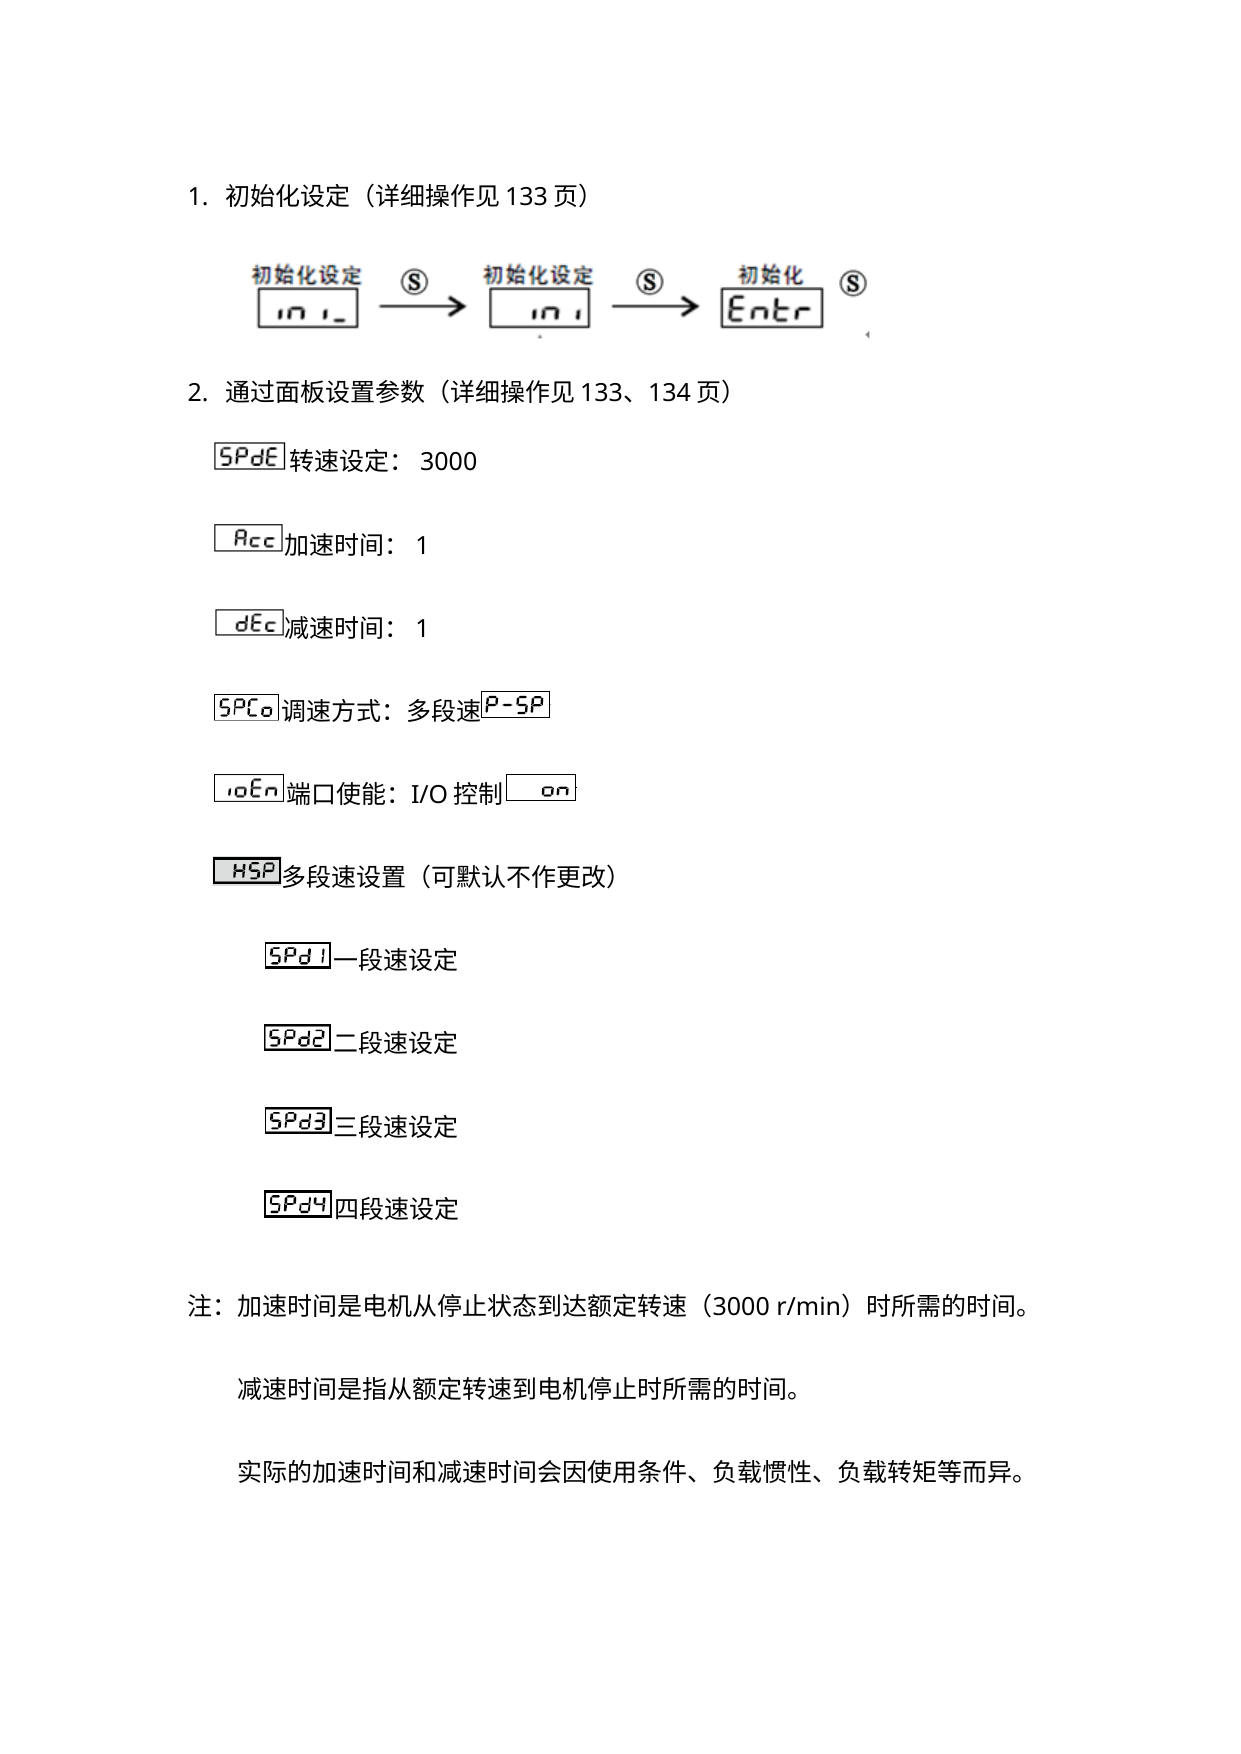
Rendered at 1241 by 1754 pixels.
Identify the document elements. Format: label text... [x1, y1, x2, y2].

text 实际的加速时间和减速时间会因使用条件、负载惯性、负载转矩等而异。 [187, 1438, 1053, 1503]
text 减速时间是指从额定转速到电机停止时所需的时间。 [187, 1355, 1053, 1420]
text 调速方式：多段速 [187, 690, 1053, 755]
picture [212, 690, 281, 721]
text 转速设定： 3000 [187, 441, 1053, 506]
text 端口使能：I/O控制 [187, 773, 1053, 838]
picture [262, 939, 334, 970]
picture [212, 773, 286, 804]
text 二段速设定 [187, 1023, 1053, 1088]
text 三段速设定 [187, 1106, 1053, 1171]
picture [262, 1189, 335, 1219]
picture [212, 856, 282, 886]
text 加速时间： 1 [187, 524, 1053, 589]
text 多段速设置（可默认不作更改） [187, 857, 1053, 922]
picture [481, 690, 551, 721]
picture [212, 441, 290, 471]
text 一段速设定 [187, 940, 1053, 1005]
list 通过面板设置参数（详细操作见133、134页） [187, 358, 1053, 423]
text 四段速设定 [187, 1189, 1053, 1254]
picture [262, 1106, 334, 1136]
picture [503, 773, 577, 804]
list 初始化设定（详细操作见133页） [187, 162, 1053, 227]
picture [212, 607, 285, 638]
picture [262, 1022, 334, 1053]
text 减速时间： 1 [187, 607, 1053, 672]
text 注：加速时间是电机从停止状态到达额定转速（3000 r/min）时所需的时间。 [187, 1272, 1053, 1337]
picture [225, 245, 870, 340]
picture [212, 524, 285, 554]
